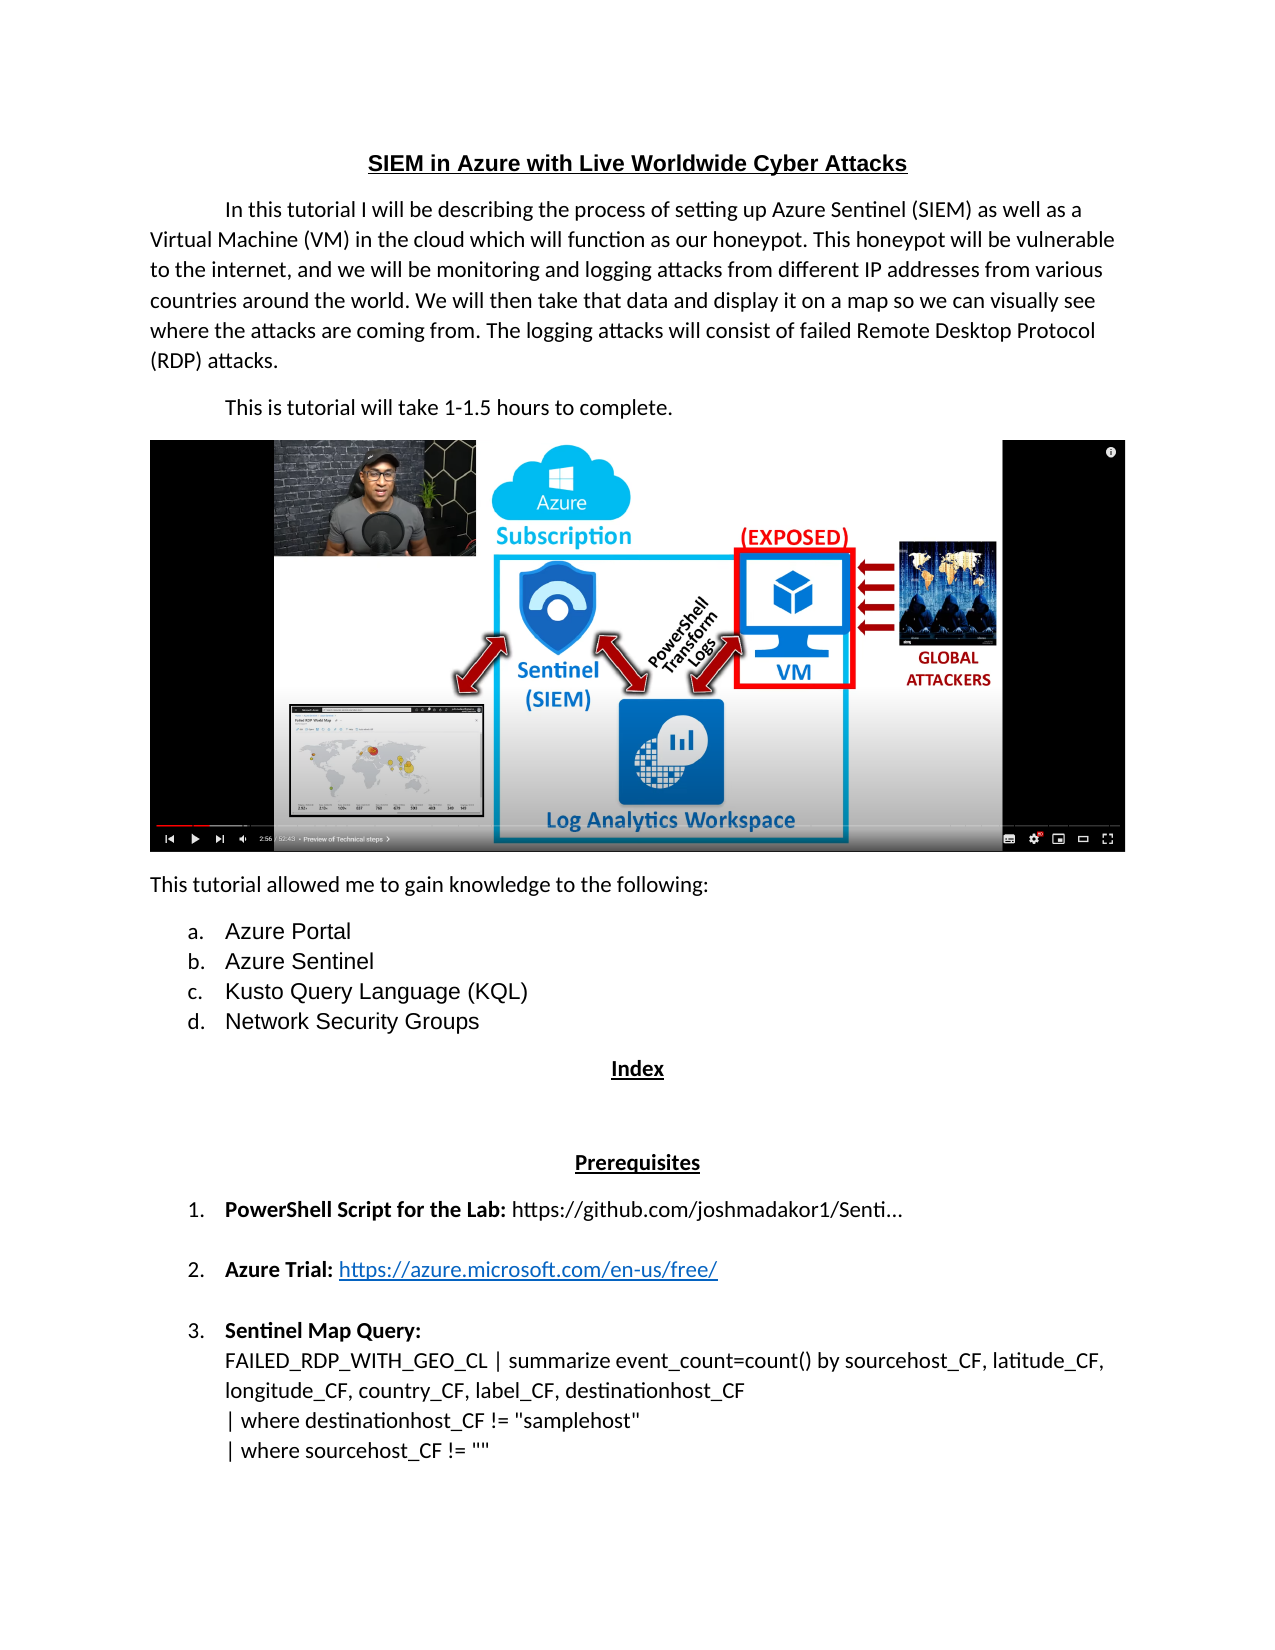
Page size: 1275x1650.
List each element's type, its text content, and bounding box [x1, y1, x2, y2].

list Azure Trial: https://azure.microsoft.com/en-us/free/ [187, 1255, 1125, 1283]
text Index [150, 1054, 1125, 1082]
list | where sourcehost_CF != "" [225, 1437, 1125, 1465]
list | where destinationhost_CF != "samplehost" [225, 1406, 1125, 1434]
list Azure Sentinel [187, 947, 1125, 975]
text In this tutorial I will be describing the process of setting up Azure Sentinel (SIEM) as well as a Virtual Machine (VM) in the cloud which will function as our honeypot. This honeypot will be vulnerable to the internet, and we will be monitoring and logging attacks from different IP addresses from various countries around the world. We will then take that data and display it on a map so we can visually see where the attacks are coming from. The logging attacks will consist of failed Remote Desktop Protocol (RDP) attacks. [150, 195, 1125, 374]
list Network Security Groups [187, 1007, 1125, 1036]
text This is tutorial will take 1-1.5 hours to complete. [150, 393, 1125, 421]
text SIEM in Azure with Live Worldwide Cyber Attacks [150, 150, 1125, 176]
list Kusto Query Language (KQL) [187, 977, 1125, 1005]
text Prerequisites [150, 1148, 1125, 1176]
list PowerShell Script for the Lab: https://github.com/joshmadakor1/Senti... [187, 1195, 1125, 1223]
list FAILED_RDP_WITH_GEO_CL | summarize event_count=count() by sourcehost_CF, latitude_CF, longitude_CF, country_CF, label_CF, destinationhost_CF [225, 1346, 1125, 1404]
list Sentinel Map Query: [187, 1316, 1125, 1344]
list Azure Portal [187, 917, 1125, 945]
text This tutorial allowed me to gain knowledge to the following: [150, 870, 1125, 898]
picture [150, 440, 1125, 852]
